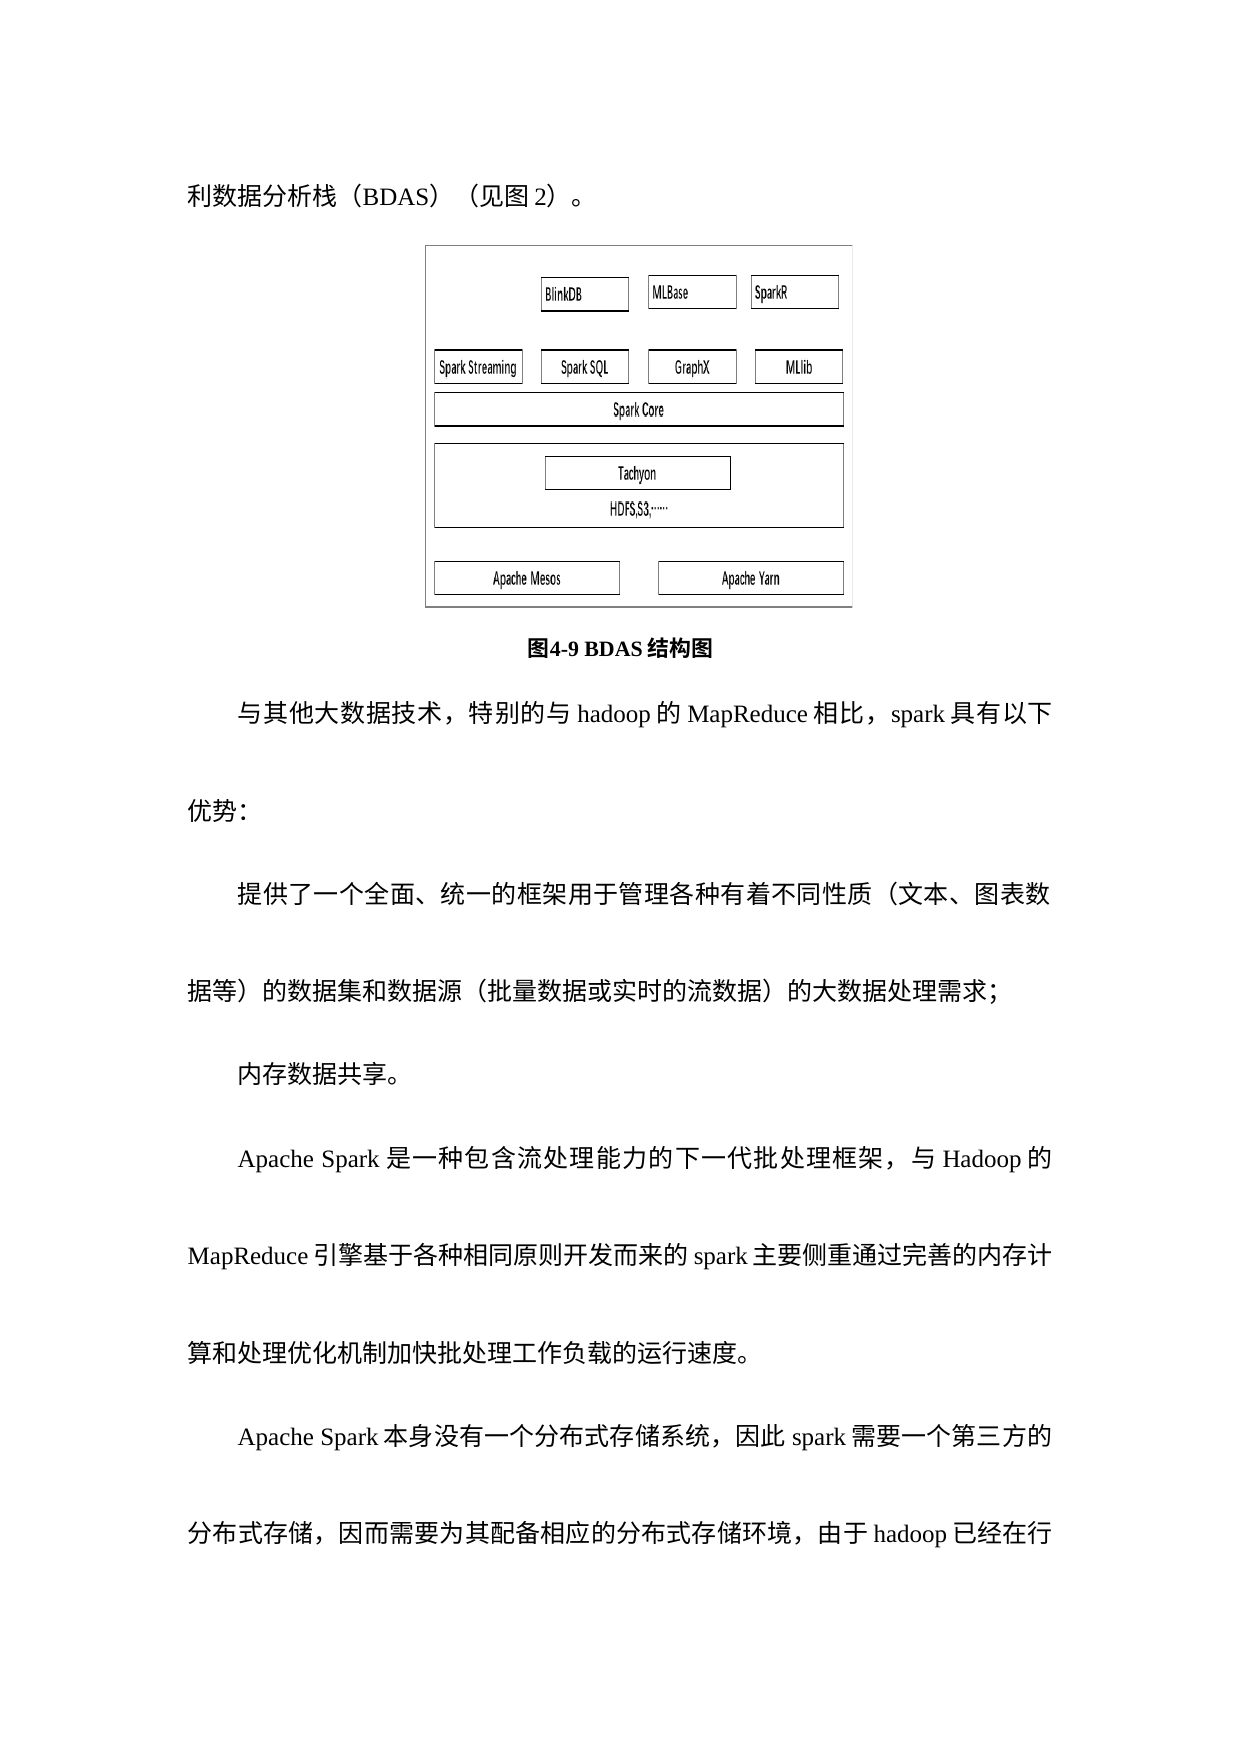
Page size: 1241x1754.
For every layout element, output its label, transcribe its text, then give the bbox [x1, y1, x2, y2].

text 内存数据共享。 [187, 1041, 1053, 1106]
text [187, 162, 1053, 227]
text 提供了一个全面、统一的框架用于管理各种有着不同性质（文本、图表数据等）的数据集和数据源（批量数据或实时的流数据）的大数据处理需求； [187, 860, 1053, 1022]
picture [425, 245, 853, 608]
text Apache Spark是一种包含流处理能力的下一代批处理框架，与Hadoop的MapReduce引擎基于各种相同原则开发而来的spark主要侧重通过完善的内存计算和处理优化机制加快批处理工作负载的运行速度。 [187, 1124, 1053, 1384]
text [187, 1402, 1053, 1564]
text 与其他大数据技术，特别的与hadoop的MapReduce相比，spark具有以下优势： [187, 679, 1053, 842]
